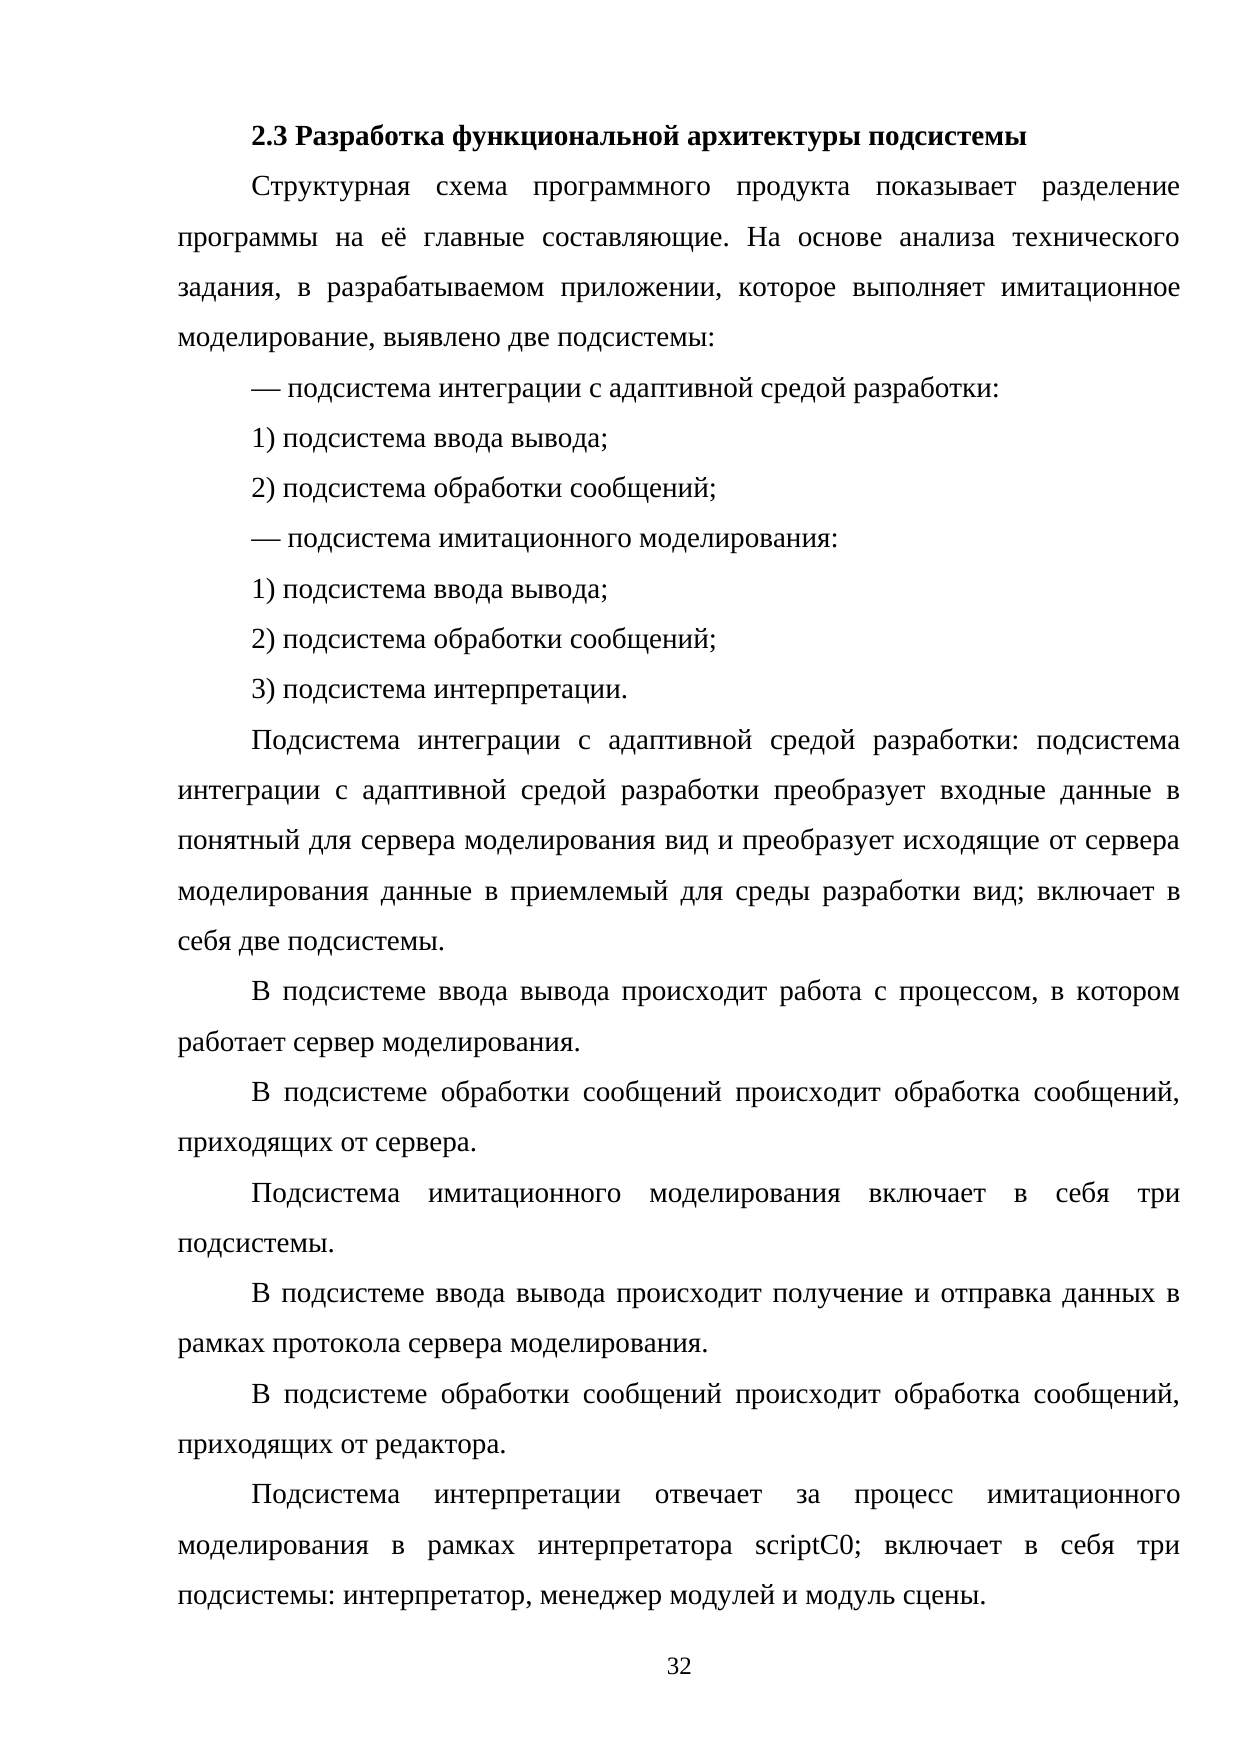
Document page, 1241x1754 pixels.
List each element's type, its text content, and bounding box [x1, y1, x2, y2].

text В подсистеме ввода вывода происходит получение и отправка данных в рамках протокола сервера моделирования. [177, 1275, 1181, 1359]
text Подсистема интеграции с адаптивной средой разработки: подсистема интеграции с адаптивной средой разработки преобразует входные данные в понятный для сервера моделирования вид и преобразует исходящие от сервера моделирования данные в приемлемый для среды разработки вид; включает в себя две подсистемы. [177, 722, 1181, 957]
text Структурная схема программного продукта показывает разделение программы на её главные составляющие. На основе анализа технического задания, в разрабатываемом приложении, которое выполняет имитационное моделирование, выявлено две подсистемы: [177, 168, 1181, 353]
text Подсистема интерпретации отвечает за процесс имитационного моделирования в рамках интерпретатора scriptC0; включает в себя три подсистемы: интерпретатор, менеджер модулей и модуль сцены. [177, 1477, 1181, 1611]
text В подсистеме обработки сообщений происходит обработка сообщений, приходящих от сервера. [177, 1074, 1181, 1158]
list подсистема обработки сообщений; [177, 621, 1181, 655]
text В подсистеме обработки сообщений происходит обработка сообщений, приходящих от редактора. [177, 1376, 1181, 1460]
text 2.3 Разработка функциональной архитектуры подсистемы [177, 118, 1181, 152]
list подсистема интерпретации. [177, 672, 1181, 705]
list подсистема интеграции с адаптивной средой разработки: [177, 370, 1181, 403]
list подсистема обработки сообщений; [177, 470, 1181, 504]
list подсистема имитационного моделирования: [177, 521, 1181, 554]
text В подсистеме ввода вывода происходит работа с процессом, в котором работает сервер моделирования. [177, 973, 1181, 1057]
list подсистема ввода вывода; [177, 420, 1181, 453]
list подсистема ввода вывода; [177, 571, 1181, 604]
text Подсистема имитационного моделирования включает в себя три подсистемы. [177, 1175, 1181, 1258]
